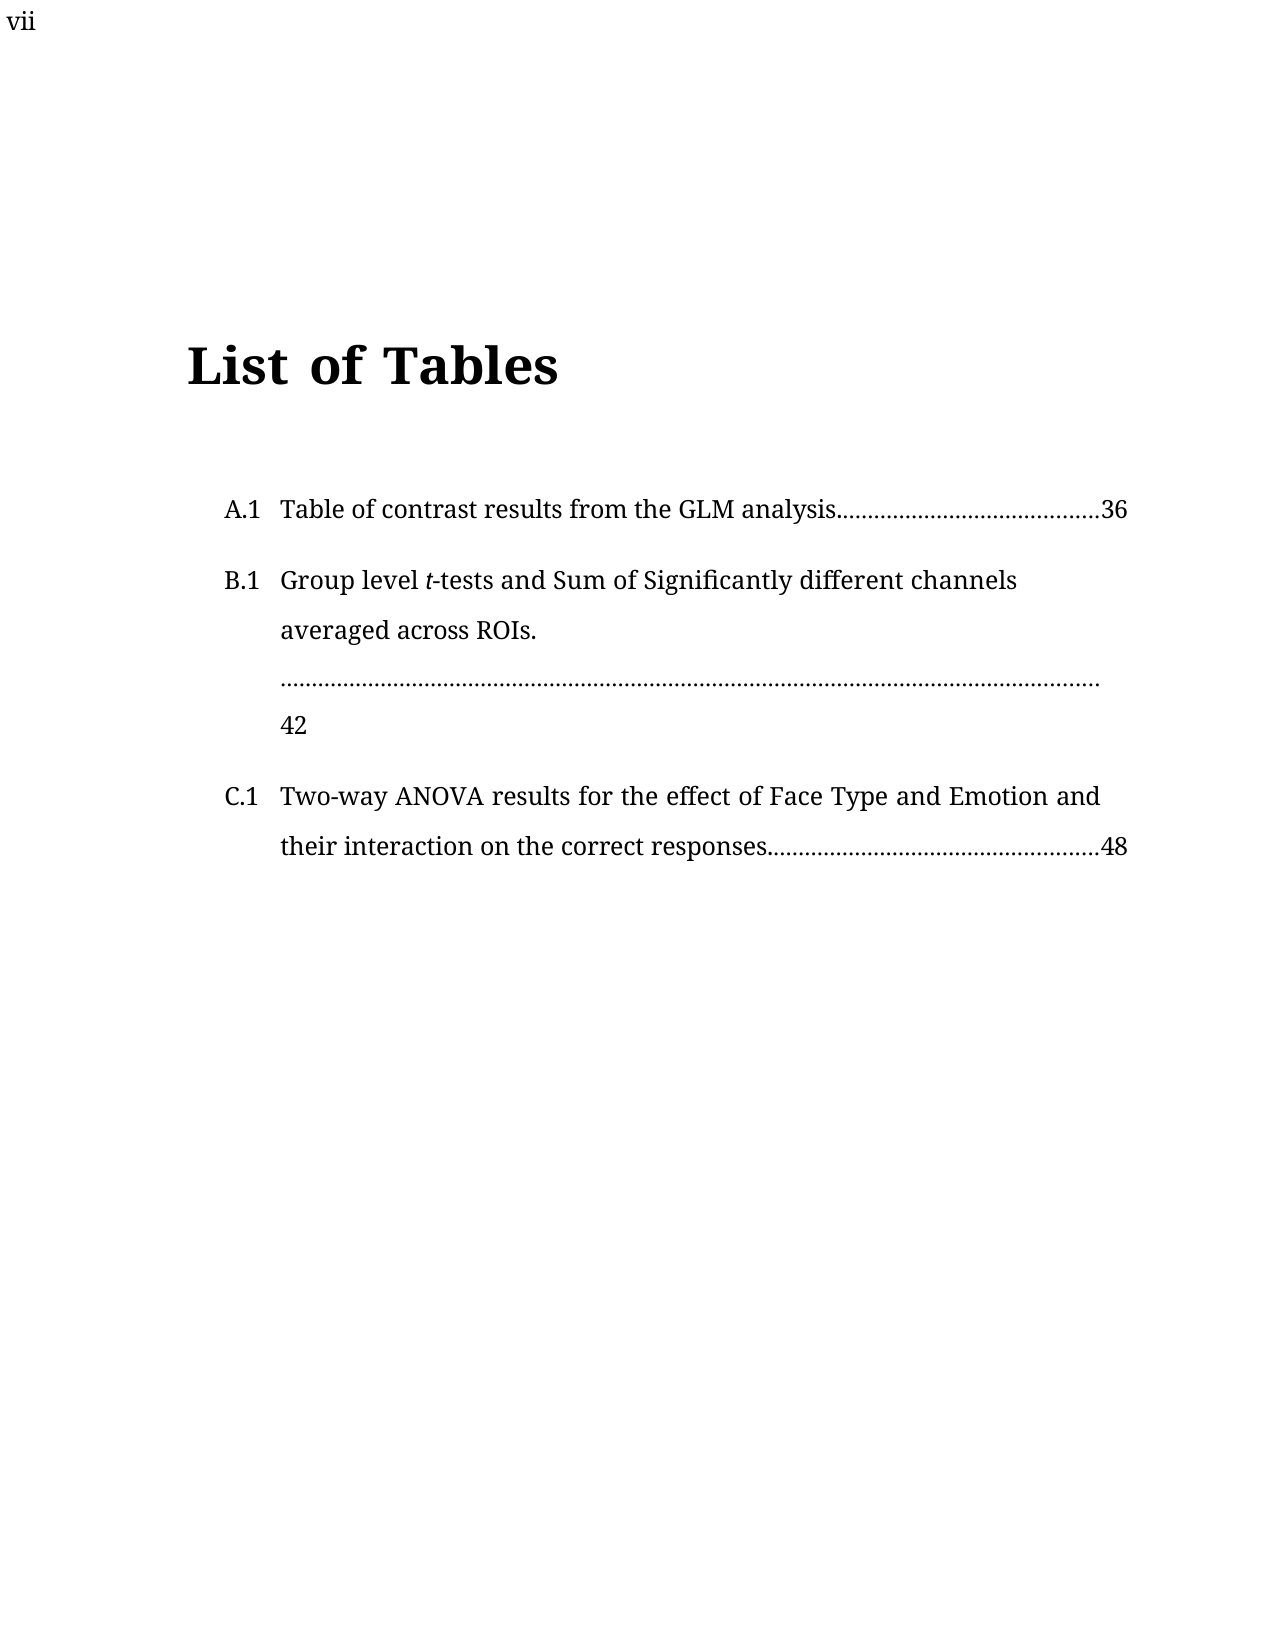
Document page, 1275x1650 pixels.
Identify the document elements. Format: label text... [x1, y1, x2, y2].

list Group level t-tests and Sum of Significantly different channels averaged across ROIs. 42 [224, 563, 1125, 741]
text their interaction on the correct responses. 48 [280, 828, 1156, 862]
text List of Tables [187, 330, 1156, 399]
list Two-way ANOVA results for the effect of Face Type and Emotion and [224, 778, 1156, 812]
list Table of contrast results from the GLM analysis. 36 [224, 491, 1156, 525]
